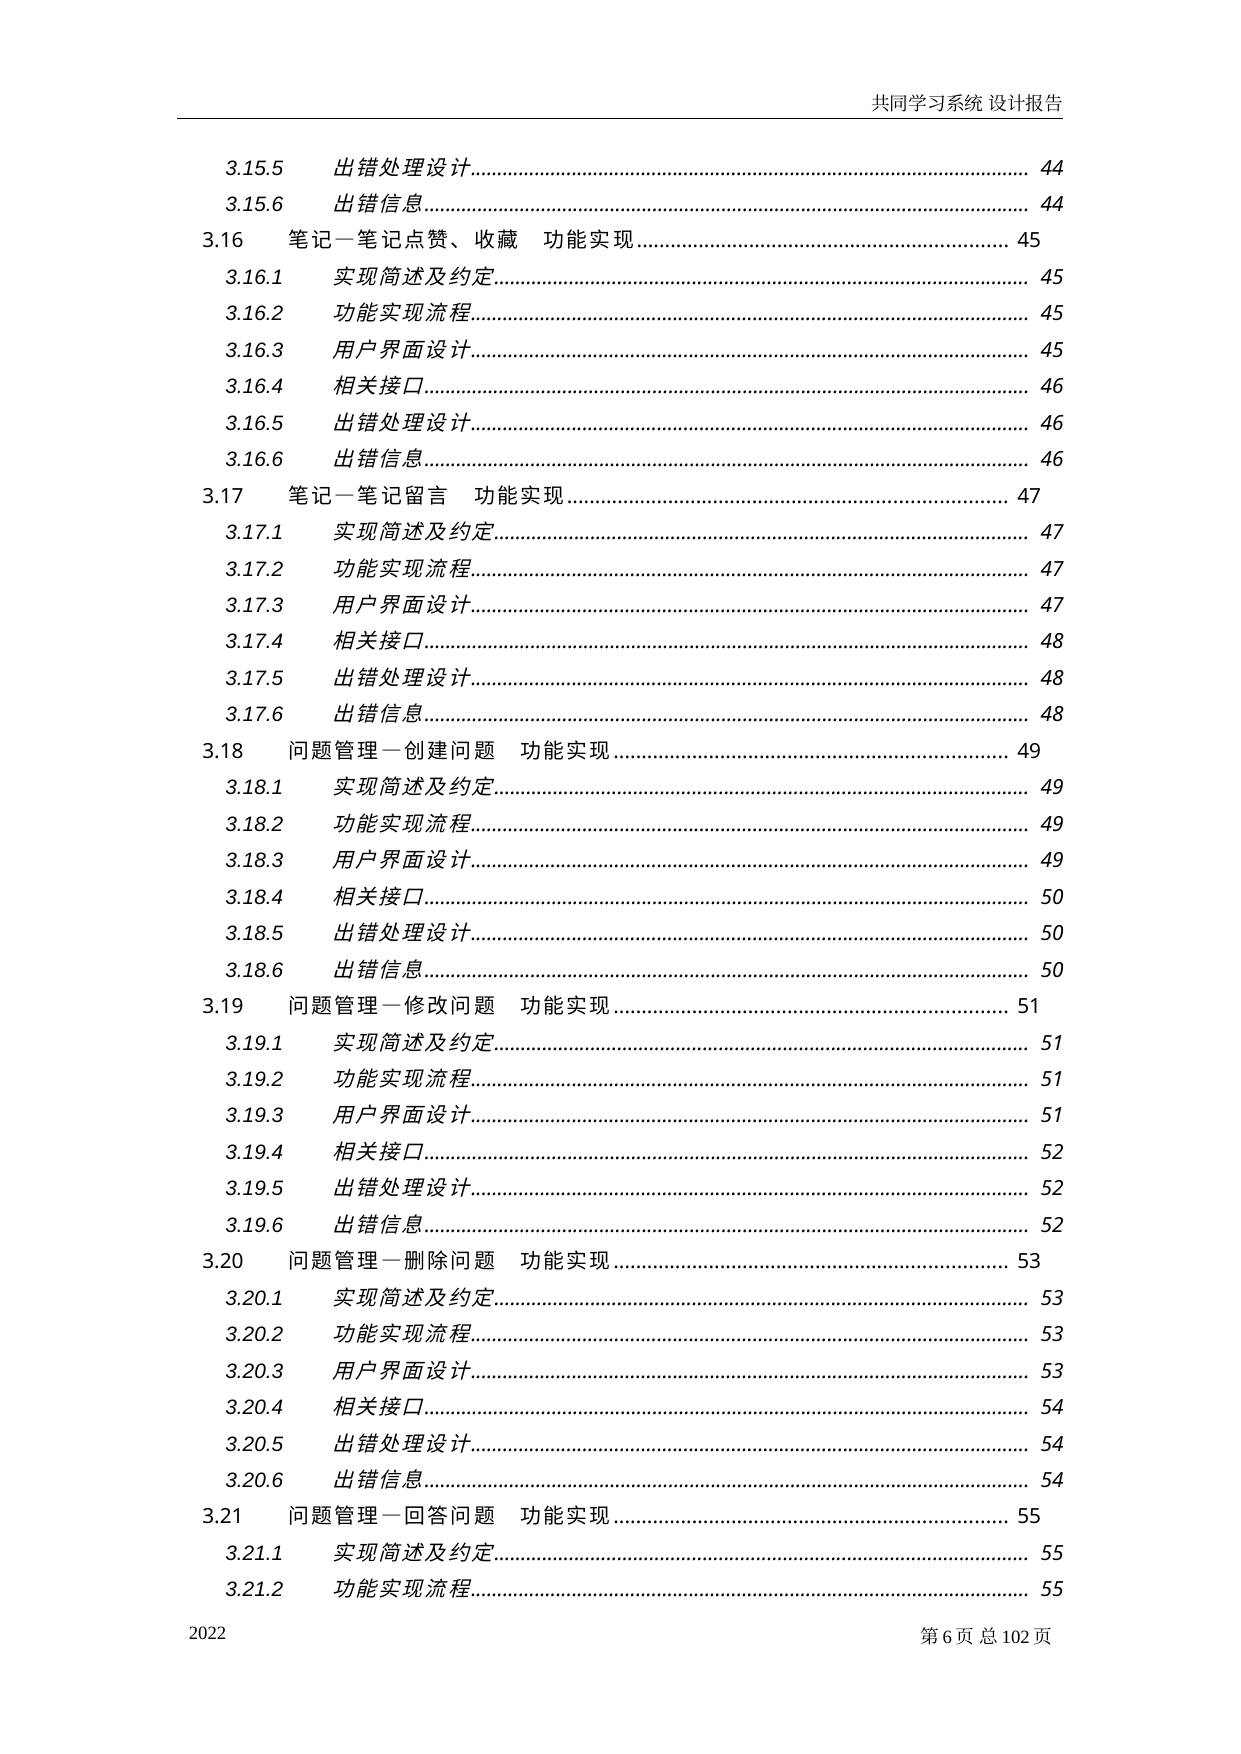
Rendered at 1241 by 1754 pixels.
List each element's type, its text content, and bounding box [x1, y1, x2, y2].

text 3.18 问题管理—创建问题 功能实现 49 [201, 731, 1061, 768]
text 3.15.6 出错信息 44 [222, 184, 1061, 221]
text 3.16.6 出错信息 46 [222, 439, 1061, 476]
text 3.16.5 出错处理设计 46 [222, 403, 1061, 439]
text 3.17.3 用户界面设计 47 [222, 585, 1061, 622]
text 3.19.6 出错信息 52 [222, 1205, 1061, 1242]
text 3.18.4 相关接口 50 [222, 877, 1061, 913]
text 3.16.3 用户界面设计 45 [222, 330, 1061, 367]
text 3.19.2 功能实现流程 51 [222, 1059, 1061, 1096]
text 3.17.4 相关接口 48 [222, 622, 1061, 658]
text 3.19.4 相关接口 52 [222, 1132, 1061, 1169]
text 3.20 问题管理—删除问题 功能实现 53 [201, 1242, 1061, 1278]
text 3.19.1 实现简述及约定 51 [222, 1023, 1061, 1059]
text 3.16 笔记—笔记点赞、收藏 功能实现 45 [201, 221, 1061, 257]
text 3.20.4 相关接口 54 [222, 1387, 1061, 1424]
text 3.20.5 出错处理设计 54 [222, 1424, 1061, 1460]
text 3.20.3 用户界面设计 53 [222, 1351, 1061, 1387]
text 3.18.2 功能实现流程 49 [222, 804, 1061, 841]
text 3.21.2 功能实现流程 55 [222, 1570, 1061, 1606]
text 3.19 问题管理—修改问题 功能实现 51 [201, 986, 1061, 1023]
text 3.18.6 出错信息 50 [222, 950, 1061, 986]
text 3.18.1 实现简述及约定 49 [222, 768, 1061, 804]
text 3.20.6 出错信息 54 [222, 1460, 1061, 1497]
text 3.17.5 出错处理设计 48 [222, 658, 1061, 695]
text 3.16.4 相关接口 46 [222, 367, 1061, 403]
text 3.17 笔记—笔记留言 功能实现 47 [201, 476, 1061, 512]
text 3.20.1 实现简述及约定 53 [222, 1278, 1061, 1314]
text 3.19.3 用户界面设计 51 [222, 1096, 1061, 1132]
text 3.20.2 功能实现流程 53 [222, 1314, 1061, 1351]
text 3.16.1 实现简述及约定 45 [222, 257, 1061, 294]
text 3.15.5 出错处理设计 44 [222, 148, 1061, 184]
text 3.17.1 实现简述及约定 47 [222, 512, 1061, 549]
text 3.16.2 功能实现流程 45 [222, 294, 1061, 330]
text 3.21 问题管理—回答问题 功能实现 55 [201, 1497, 1061, 1533]
text 3.18.3 用户界面设计 49 [222, 841, 1061, 877]
text 3.19.5 出错处理设计 52 [222, 1169, 1061, 1205]
text 3.17.2 功能实现流程 47 [222, 549, 1061, 585]
text 3.17.6 出错信息 48 [222, 695, 1061, 731]
text 3.18.5 出错处理设计 50 [222, 913, 1061, 950]
text 3.21.1 实现简述及约定 55 [222, 1533, 1061, 1570]
